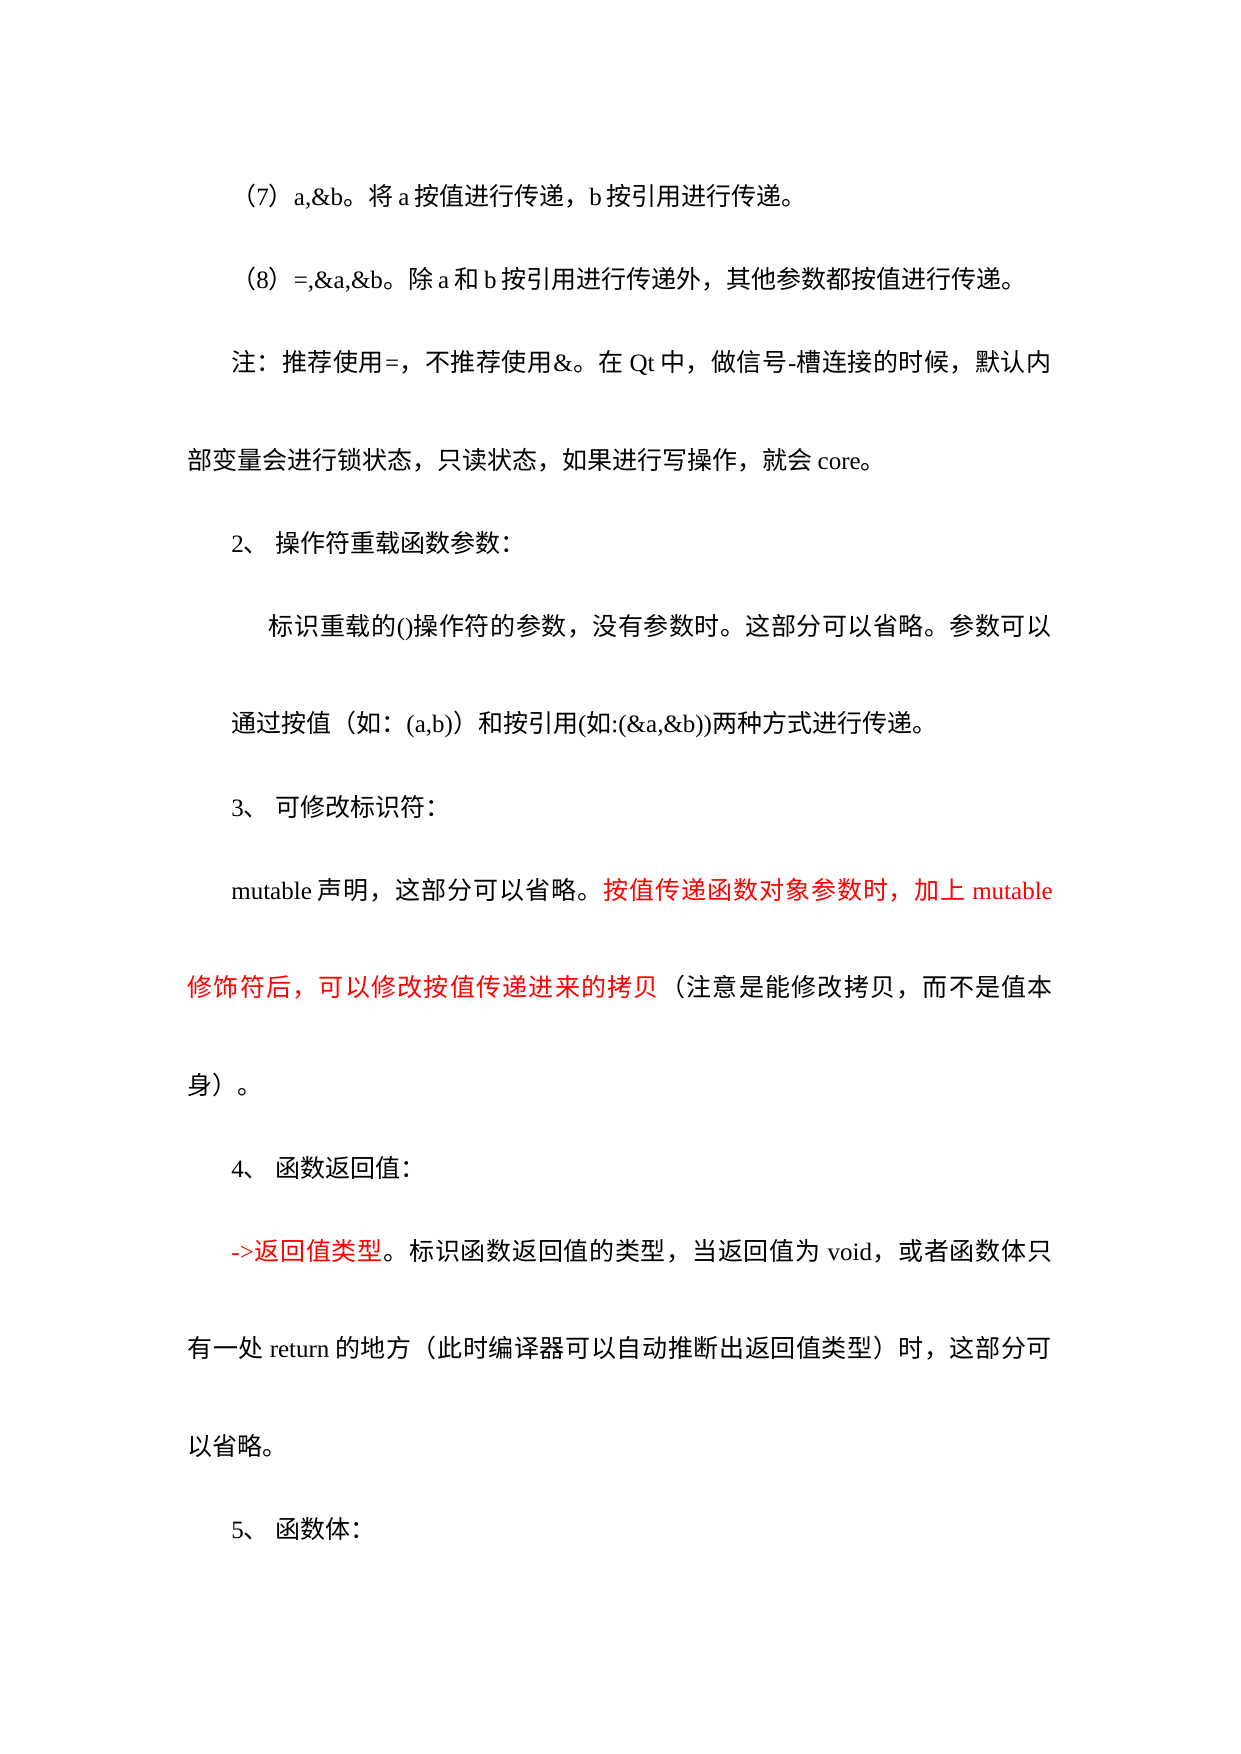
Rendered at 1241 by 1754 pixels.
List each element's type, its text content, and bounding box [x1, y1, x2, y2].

list 函数返回值： [231, 1134, 1053, 1199]
text （7）a,&b。将a按值进行传递，b按引用进行传递。 [187, 162, 1053, 227]
text 标识重载的()操作符的参数，没有参数时。这部分可以省略。参数可以通过按值（如：(a,b)）和按引用(如:(&a,&b))两种方式进行传递。 [231, 592, 1053, 754]
text ->返回值类型。标识函数返回值的类型，当返回值为void，或者函数体只有一处return的地方（此时编译器可以自动推断出返回值类型）时，这部分可以省略。 [187, 1217, 1053, 1477]
list 函数体： [231, 1495, 1053, 1560]
text 注：推荐使用=，不推荐使用&。在Qt中，做信号-槽连接的时候，默认内部变量会进行锁状态，只读状态，如果进行写操作，就会core。 [187, 328, 1053, 491]
text mutable声明，这部分可以省略。按值传递函数对象参数时，加上mutable修饰符后，可以修改按值传递进来的拷贝（注意是能修改拷贝，而不是值本身）。 [187, 856, 1053, 1116]
list （8）=,&a,&b。除a和b按引用进行传递外，其他参数都按值进行传递。 [231, 245, 1053, 310]
list 可修改标识符： [231, 773, 1053, 838]
list 操作符重载函数参数： [231, 509, 1053, 574]
